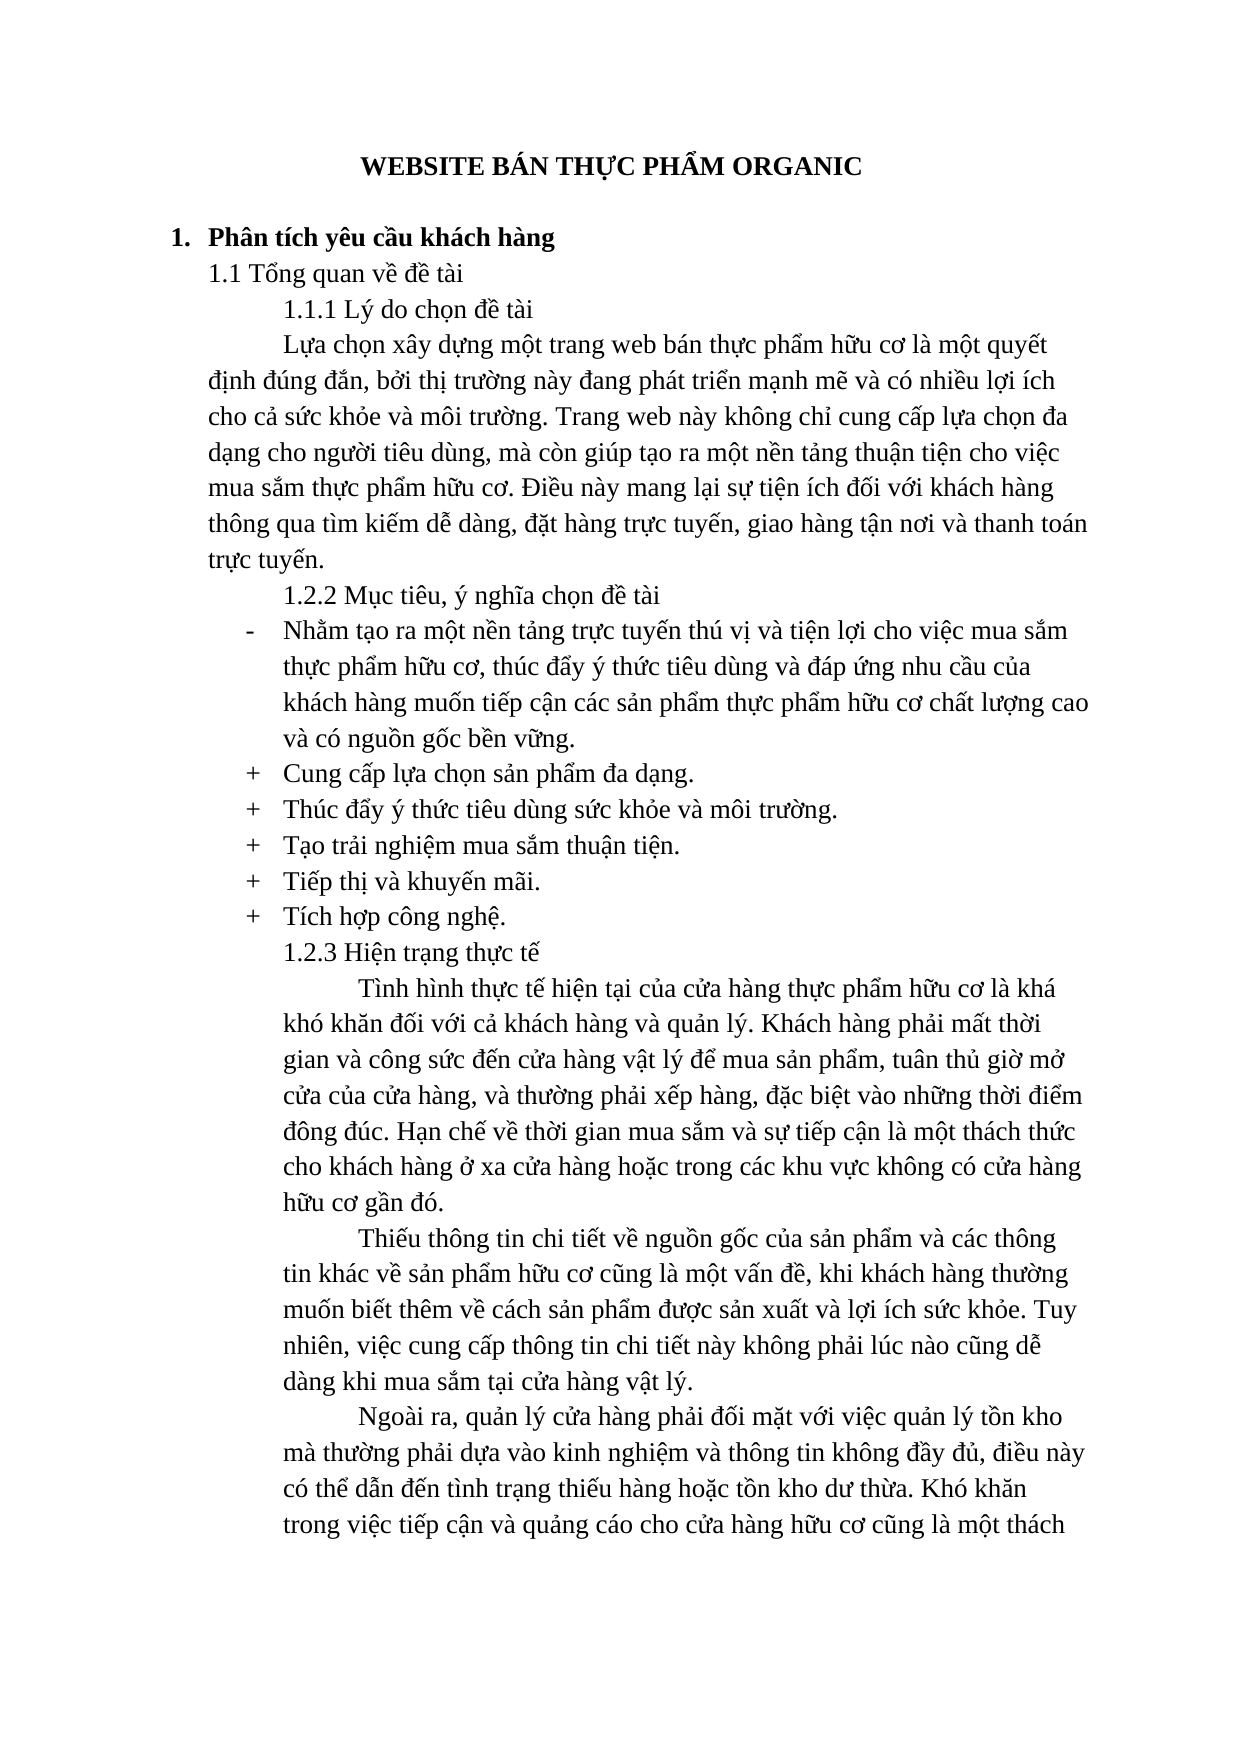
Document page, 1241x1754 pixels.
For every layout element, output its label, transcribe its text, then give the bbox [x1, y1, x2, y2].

subtitle 1.2.3 Hiện trạng thực tế [208, 936, 1090, 967]
text Tình hình thực tế hiện tại của cửa hàng thực phẩm hữu cơ là khá khó khăn đối với cả khách hàng và quản lý. Khách hàng phải mất thời gian và công sức đến cửa hàng vật lý để mua sản phẩm, tuân thủ giờ mở cửa của cửa hàng, và thường phải xếp hàng, đặc biệt vào những thời điểm đông đúc. Hạn chế về thời gian mua sắm và sự tiếp cận là một thách thức cho khách hàng ở xa cửa hàng hoặc trong các khu vực không có cửa hàng hữu cơ gần đó. [283, 972, 1090, 1217]
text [283, 1401, 1090, 1539]
subtitle 1.1.1 Lý do chọn đề tài [133, 293, 1090, 324]
text Lựa chọn xây dựng một trang web bán thực phẩm hữu cơ là một quyết định đúng đắn, bởi thị trường này đang phát triển mạnh mẽ và có nhiều lợi ích cho cả sức khỏe và môi trường. Trang web này không chỉ cung cấp lựa chọn đa dạng cho người tiêu dùng, mà còn giúp tạo ra một nền tảng thuận tiện cho việc mua sắm thực phẩm hữu cơ. Điều này mang lại sự tiện ích đối với khách hàng thông qua tìm kiếm dễ dàng, đặt hàng trực tuyến, giao hàng tận nơi và thanh toán trực tuyến. [208, 329, 1090, 574]
text WEBSITE BÁN THỰC PHẨM ORGANIC [133, 150, 1090, 181]
list Tiếp thị và khuyến mãi. [245, 864, 1090, 896]
list Thúc đẩy ý thức tiêu dùng sức khỏe và môi trường. [245, 793, 1090, 824]
text Thiếu thông tin chi tiết về nguồn gốc của sản phẩm và các thông tin khác về sản phẩm hữu cơ cũng là một vấn đề, khi khách hàng thường muốn biết thêm về cách sản phẩm được sản xuất và lợi ích sức khỏe. Tuy nhiên, việc cung cấp thông tin chi tiết này không phải lúc nào cũng dễ dàng khi mua sắm tại cửa hàng vật lý. [283, 1222, 1090, 1396]
subtitle 1.1 Tổng quan về đề tài [208, 257, 1090, 288]
list Tích hợp công nghệ. [245, 900, 1090, 931]
list Nhằm tạo ra một nền tảng trực tuyến thú vị và tiện lợi cho việc mua sắm thực phẩm hữu cơ, thúc đẩy ý thức tiêu dùng và đáp ứng nhu cầu của khách hàng muốn tiếp cận các sản phẩm thực phẩm hữu cơ chất lượng cao và có nguồn gốc bền vững. [245, 614, 1090, 753]
list Tạo trải nghiệm mua sắm thuận tiện. [245, 829, 1090, 860]
list Cung cấp lựa chọn sản phẩm đa dạng. [245, 757, 1090, 788]
subtitle 1.2.2 Mục tiêu, ý nghĩa chọn đề tài [208, 579, 1090, 610]
subtitle Phân tích yêu cầu khách hàng [170, 221, 1090, 253]
